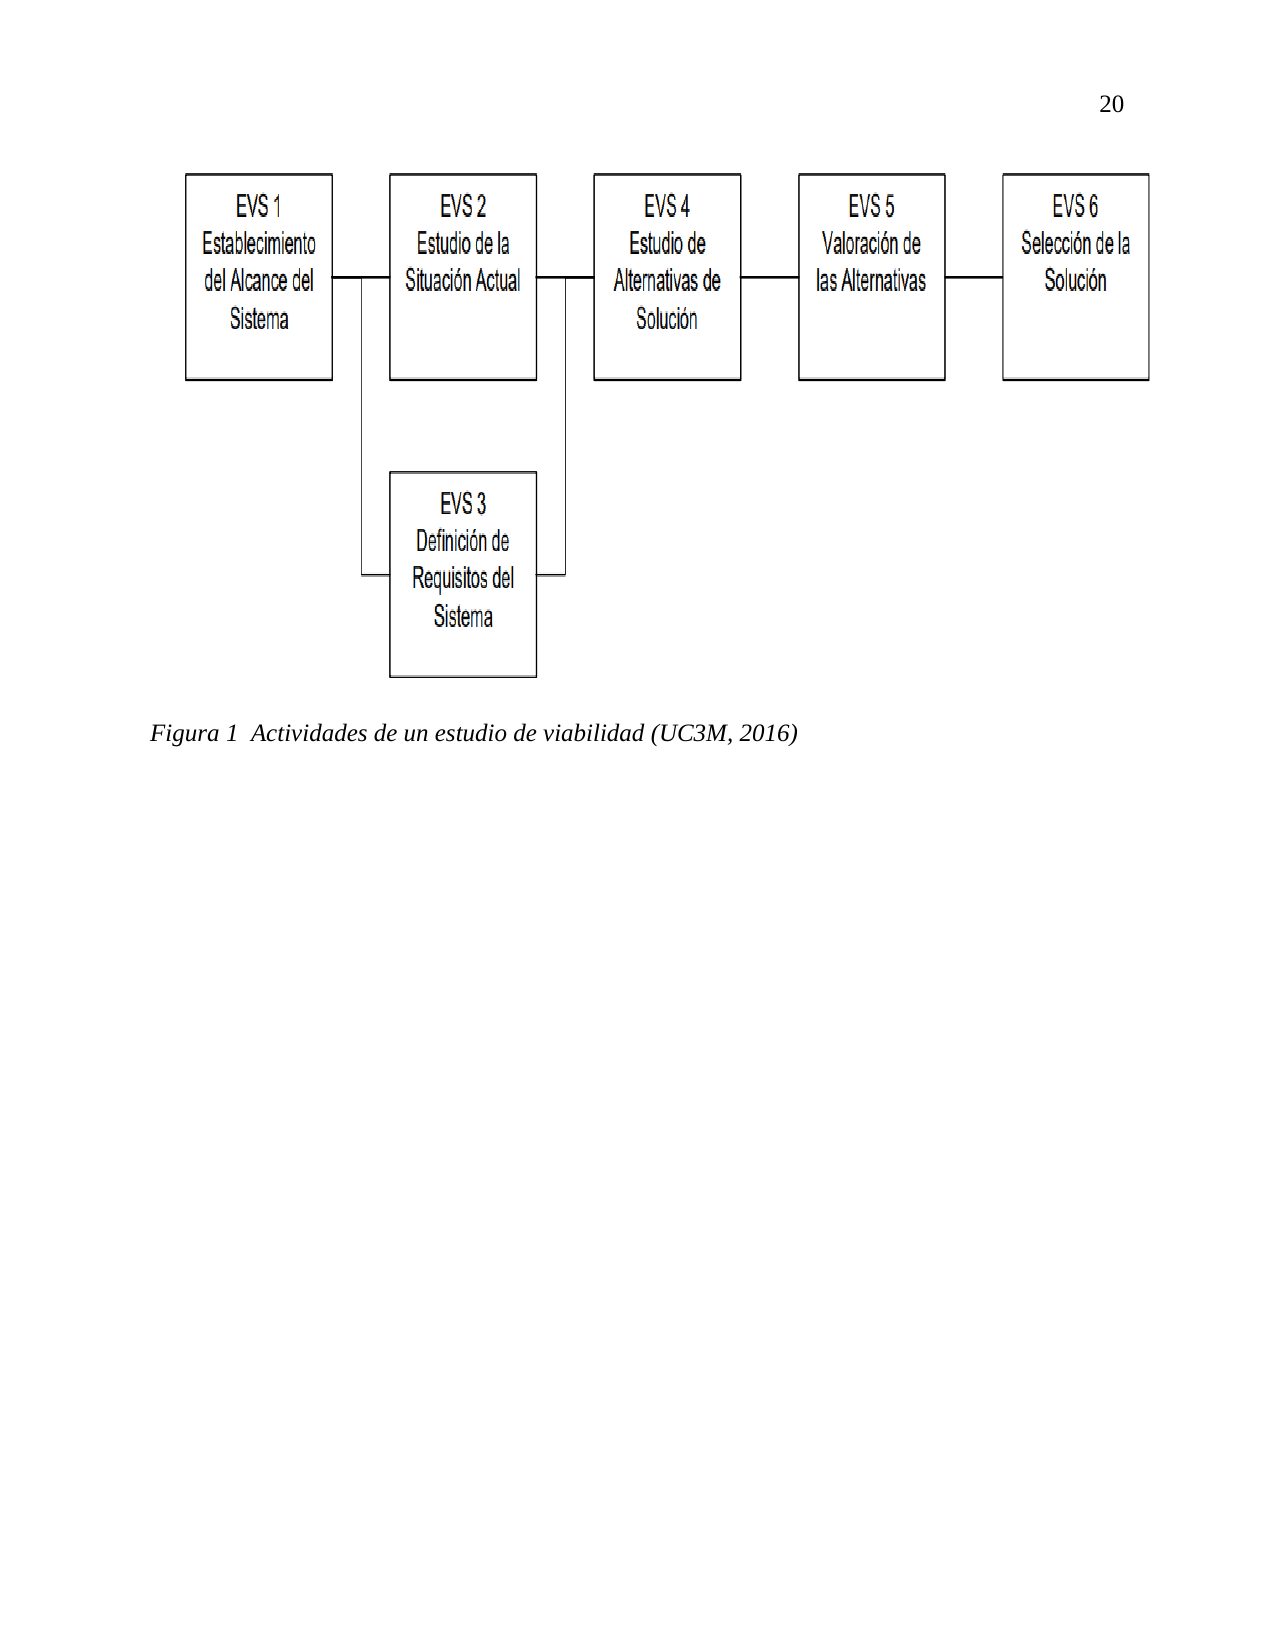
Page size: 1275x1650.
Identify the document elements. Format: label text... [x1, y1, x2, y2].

picture [179, 164, 1155, 690]
text Figura 1 Actividades de un estudio de viabilidad [150, 718, 1125, 747]
